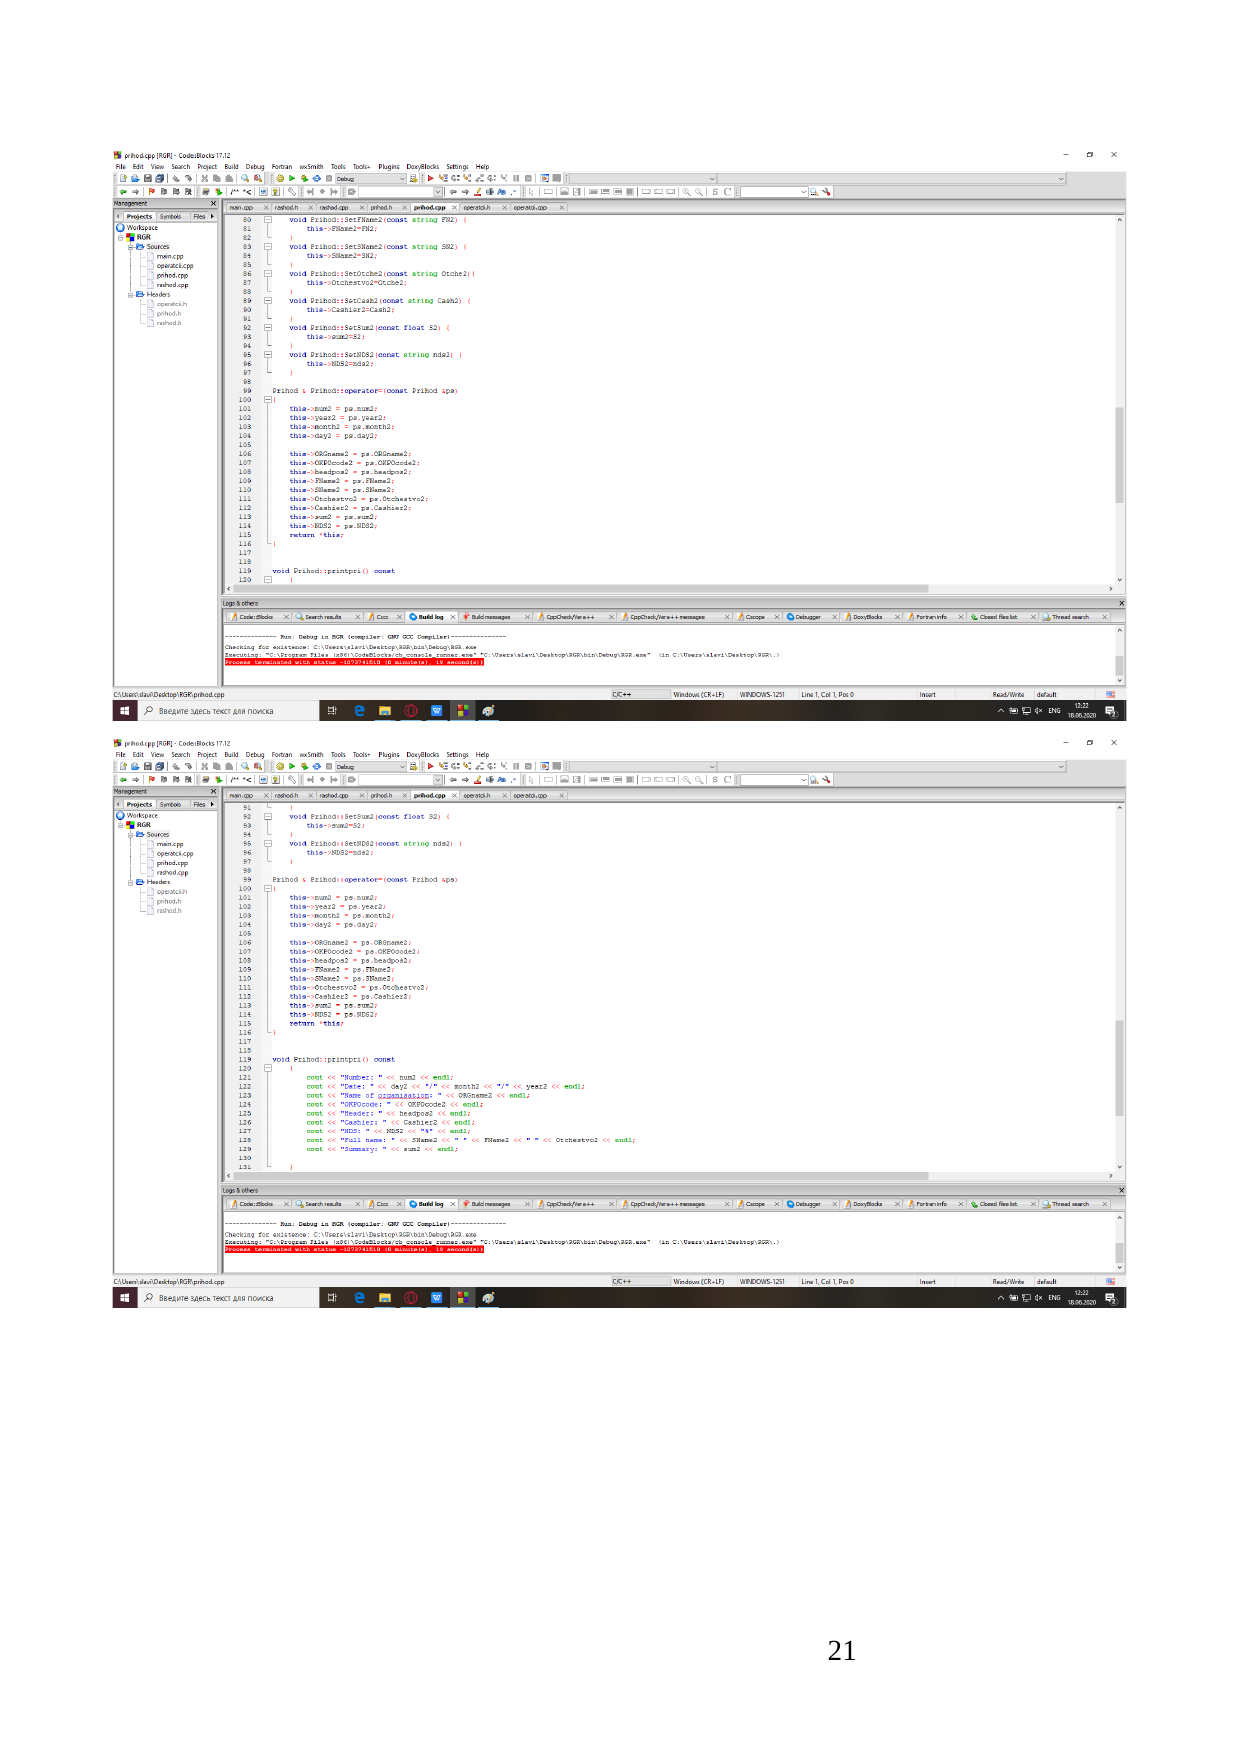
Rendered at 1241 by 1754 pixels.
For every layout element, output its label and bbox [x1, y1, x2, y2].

picture [112, 150, 1127, 721]
picture [112, 737, 1127, 1308]
